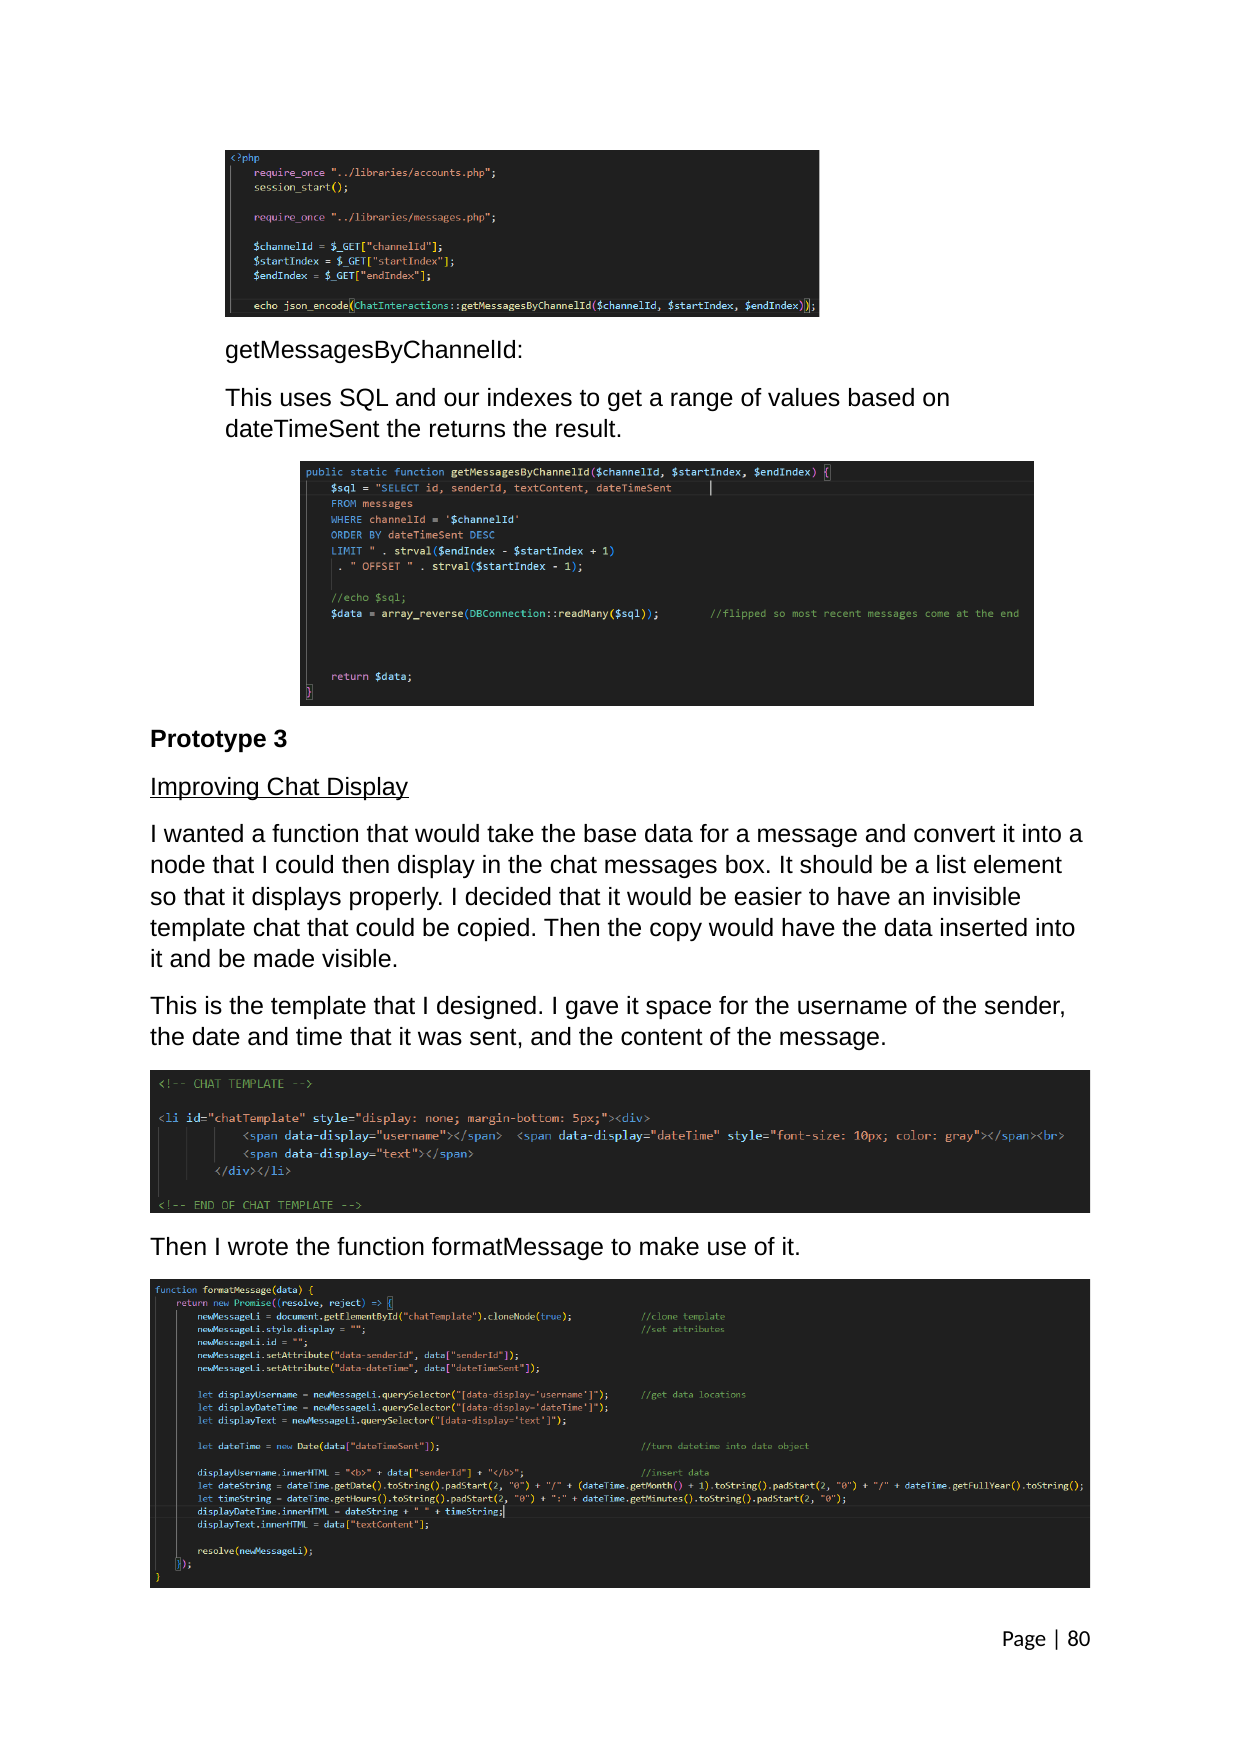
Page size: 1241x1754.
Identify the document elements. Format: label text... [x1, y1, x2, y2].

text getMessagesByChannelId: [150, 335, 1090, 364]
text Improving Chat Display [150, 772, 1090, 801]
picture [225, 150, 820, 317]
picture [150, 1279, 1091, 1588]
text This is the template that I designed. I gave it space for the username of the sender, the date and time that it was sent, and the content of the message. [150, 991, 1090, 1051]
text Prototype 3 [150, 724, 1090, 753]
text Then I wrote the function formatMessage to make use of it. [150, 1231, 1090, 1260]
text I wanted a function that would take the base data for a message and convert it into a node that I could then display in the chat messages box. It should be a list element so that it displays properly. I decided that it would be easier to have an invisible template chat that could be copied. Then the copy would have the data inserted into it and be made visible. [150, 819, 1090, 972]
picture [150, 1070, 1091, 1213]
picture [300, 461, 1034, 706]
text This uses SQL and our indexes to get a range of values based on dateTimeSent the returns the result. [225, 383, 1090, 443]
